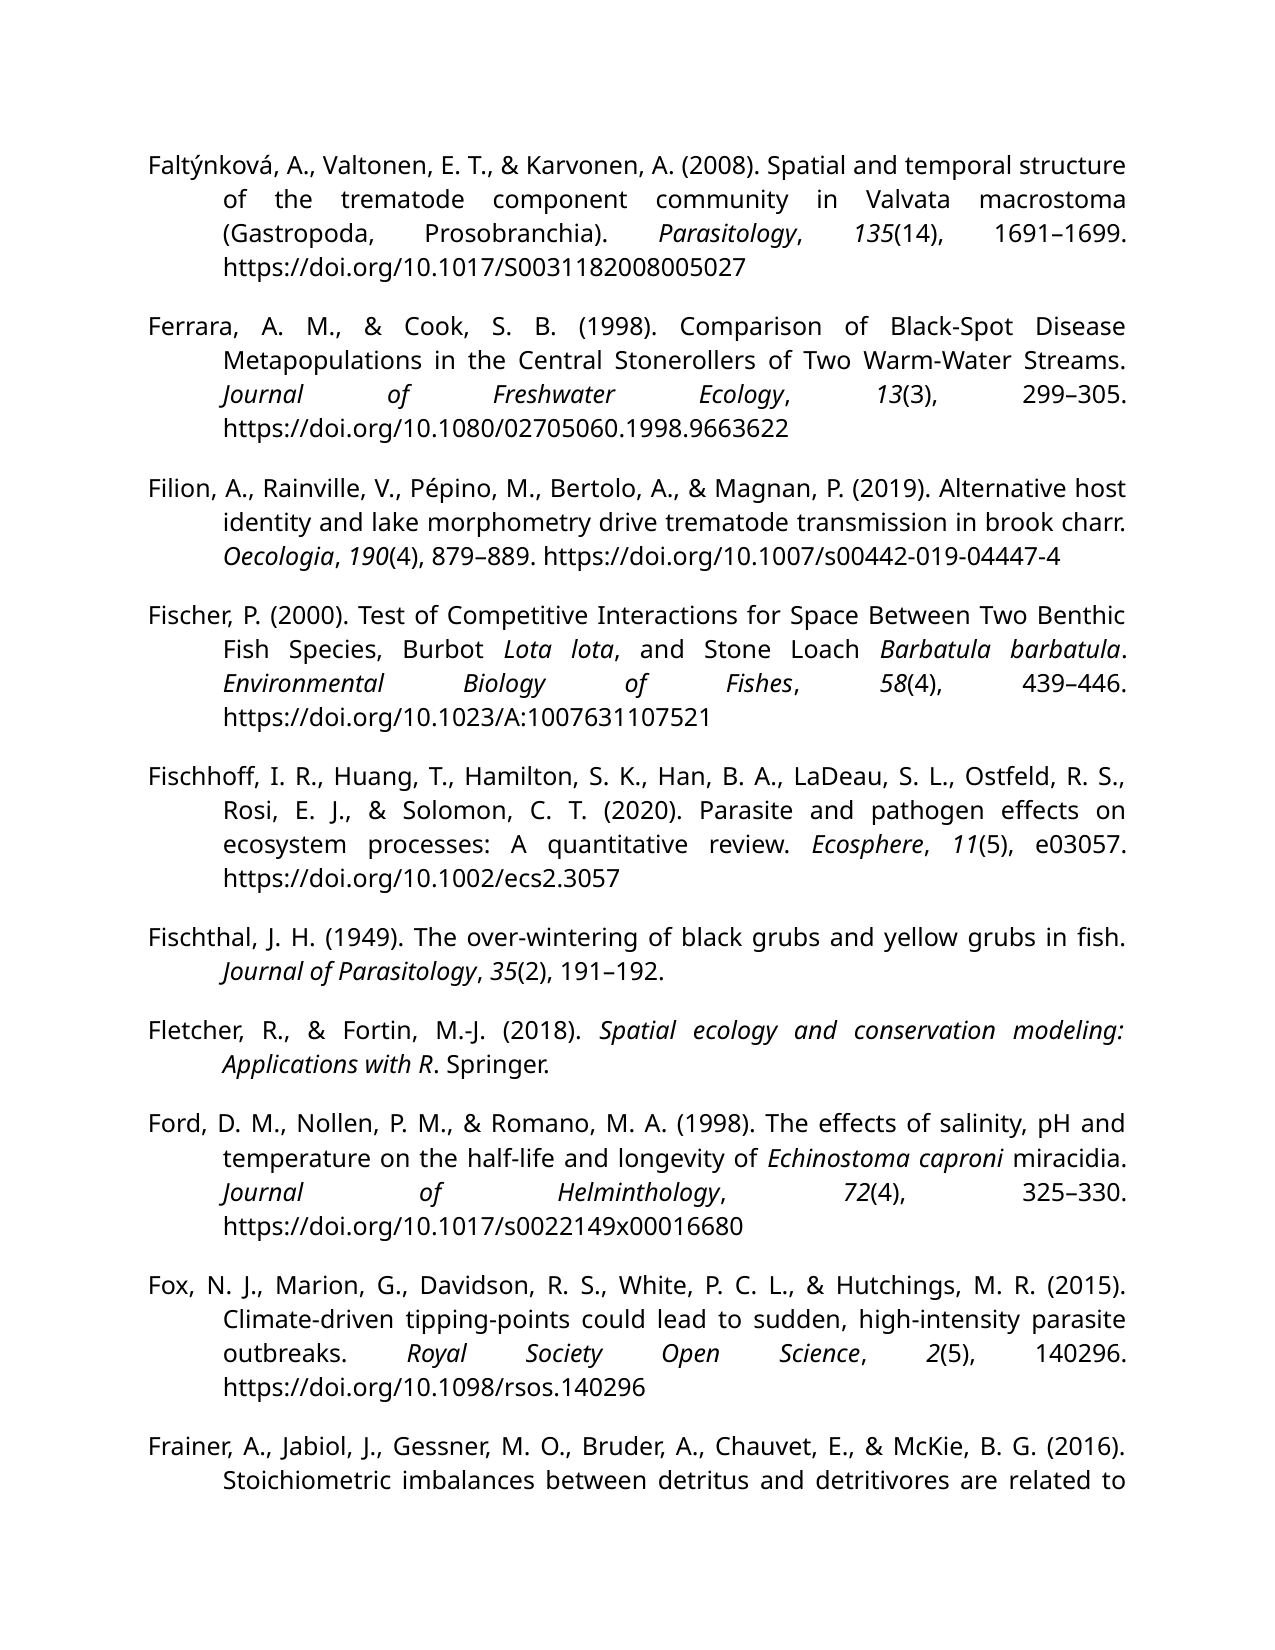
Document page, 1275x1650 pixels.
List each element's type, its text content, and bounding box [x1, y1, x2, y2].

text Ferrara, A. M., & Cook, S. B. (1998). Comparison of Black-Spot Disease Metapopulations in the Central Stonerollers of Two Warm-Water Streams. Journal of Freshwater Ecology, 13(3), 299–305. https://doi.org/10.1080/02705060.1998.9663622 [148, 309, 1127, 445]
text Ford, D. M., Nollen, P. M., & Romano, M. A. (1998). The effects of salinity, pH and temperature on the half-life and longevity of Echinostoma caproni miracidia. Journal of Helminthology, 72(4), 325–330. https://doi.org/10.1017/s0022149x00016680 [148, 1106, 1127, 1242]
text Fischthal, J. H. (1949). The over-wintering of black grubs and yellow grubs in fish. Journal of Parasitology, 35(2), 191–192. [148, 920, 1127, 988]
text Filion, A., Rainville, V., Pépino, M., Bertolo, A., & Magnan, P. (2019). Alternative host identity and lake morphometry drive trematode transmission in brook charr. Oecologia, 190(4), 879–889. https://doi.org/10.1007/s00442-019-04447-4 [148, 470, 1127, 572]
text Fletcher, R., & Fortin, M.-J. (2018). Spatial ecology and conservation modeling: Applications with R. Springer. [148, 1013, 1127, 1081]
text Fischer, P. (2000). Test of Competitive Interactions for Space Between Two Benthic Fish Species, Burbot Lota lota, and Stone Loach Barbatula barbatula. Environmental Biology of Fishes, 58(4), 439–446. https://doi.org/10.1023/A:1007631107521 [148, 597, 1127, 734]
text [148, 1429, 1127, 1497]
text Faltýnková, A., Valtonen, E. T., & Karvonen, A. (2008). Spatial and temporal structure of the trematode component community in Valvata macrostoma (Gastropoda, Prosobranchia). Parasitology, 135(14), 1691–1699. https://doi.org/10.1017/S0031182008005027 [148, 148, 1127, 284]
text Fischhoff, I. R., Huang, T., Hamilton, S. K., Han, B. A., LaDeau, S. L., Ostfeld, R. S., Rosi, E. J., & Solomon, C. T. (2020). Parasite and pathogen effects on ecosystem processes: A quantitative review. Ecosphere, 11(5), e03057. https://doi.org/10.1002/ecs2.3057 [148, 759, 1127, 895]
text Fox, N. J., Marion, G., Davidson, R. S., White, P. C. L., & Hutchings, M. R. (2015). Climate-driven tipping-points could lead to sudden, high-intensity parasite outbreaks. Royal Society Open Science, 2(5), 140296. https://doi.org/10.1098/rsos.140296 [148, 1267, 1127, 1404]
